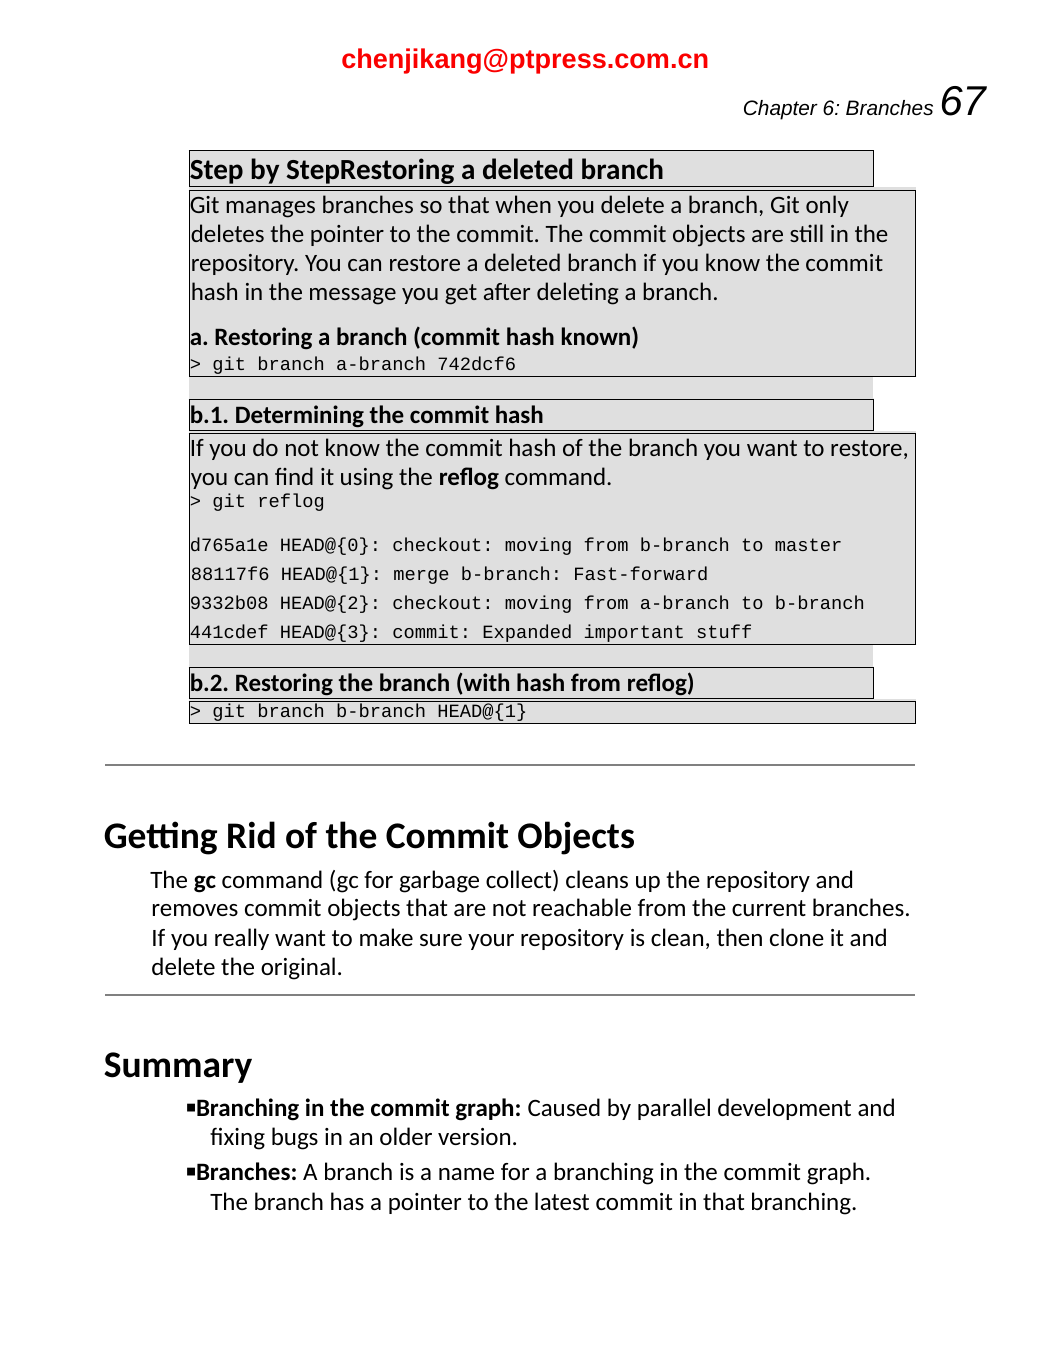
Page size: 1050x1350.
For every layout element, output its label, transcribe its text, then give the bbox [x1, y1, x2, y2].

text > git branch a-branch 742dcf6 [190, 354, 915, 376]
text ▪Branches: A branch is a name for a branching in the commit graph. The branch has a pointer to the latest commit in that branching. [186, 1156, 914, 1216]
text If you do not know the commit hash of the branch you want to restore, you can find it using the reflog command. [190, 434, 915, 491]
text a. Restoring a branch (commit hash known) [190, 321, 915, 352]
text > git branch b-branch HEAD@{1} [190, 702, 915, 723]
subtitle Step by StepRestoring a deleted branch [190, 151, 873, 186]
subtitle b.2. Restoring the branch (with hash from reflog) [190, 668, 873, 698]
text 9332b08 HEAD@{2}: checkout: moving from a-branch to b-branch [190, 593, 915, 615]
text Git manages branches so that when you delete a branch, Git only deletes the pointer to the commit. The commit objects are still in the repository. You can restore a deleted branch if you know the commit hash in the message you get after deleting a branch. [190, 191, 915, 307]
subtitle Getting Rid of the Commit Objects [104, 812, 873, 857]
text The gc command (gc for garbage collect) cleans up the repository and removes commit objects that are not reachable from the current branches. If you really want to make sure your repository is clean, then clone it and delete the original. [150, 865, 914, 981]
text 441cdef HEAD@{3}: commit: Expanded important stuff [190, 622, 915, 644]
subtitle Summary [104, 1041, 873, 1087]
subtitle b.1. Determining the commit hash [190, 400, 873, 430]
text d765a1e HEAD@{0}: checkout: moving from b-branch to master 88117f6 HEAD@{1}: merge b-branch: Fast-forward [190, 535, 915, 586]
text ▪Branching in the commit graph: Caused by parallel development and fixing bugs in an older version. [186, 1092, 914, 1152]
text > git reflog [190, 491, 915, 513]
